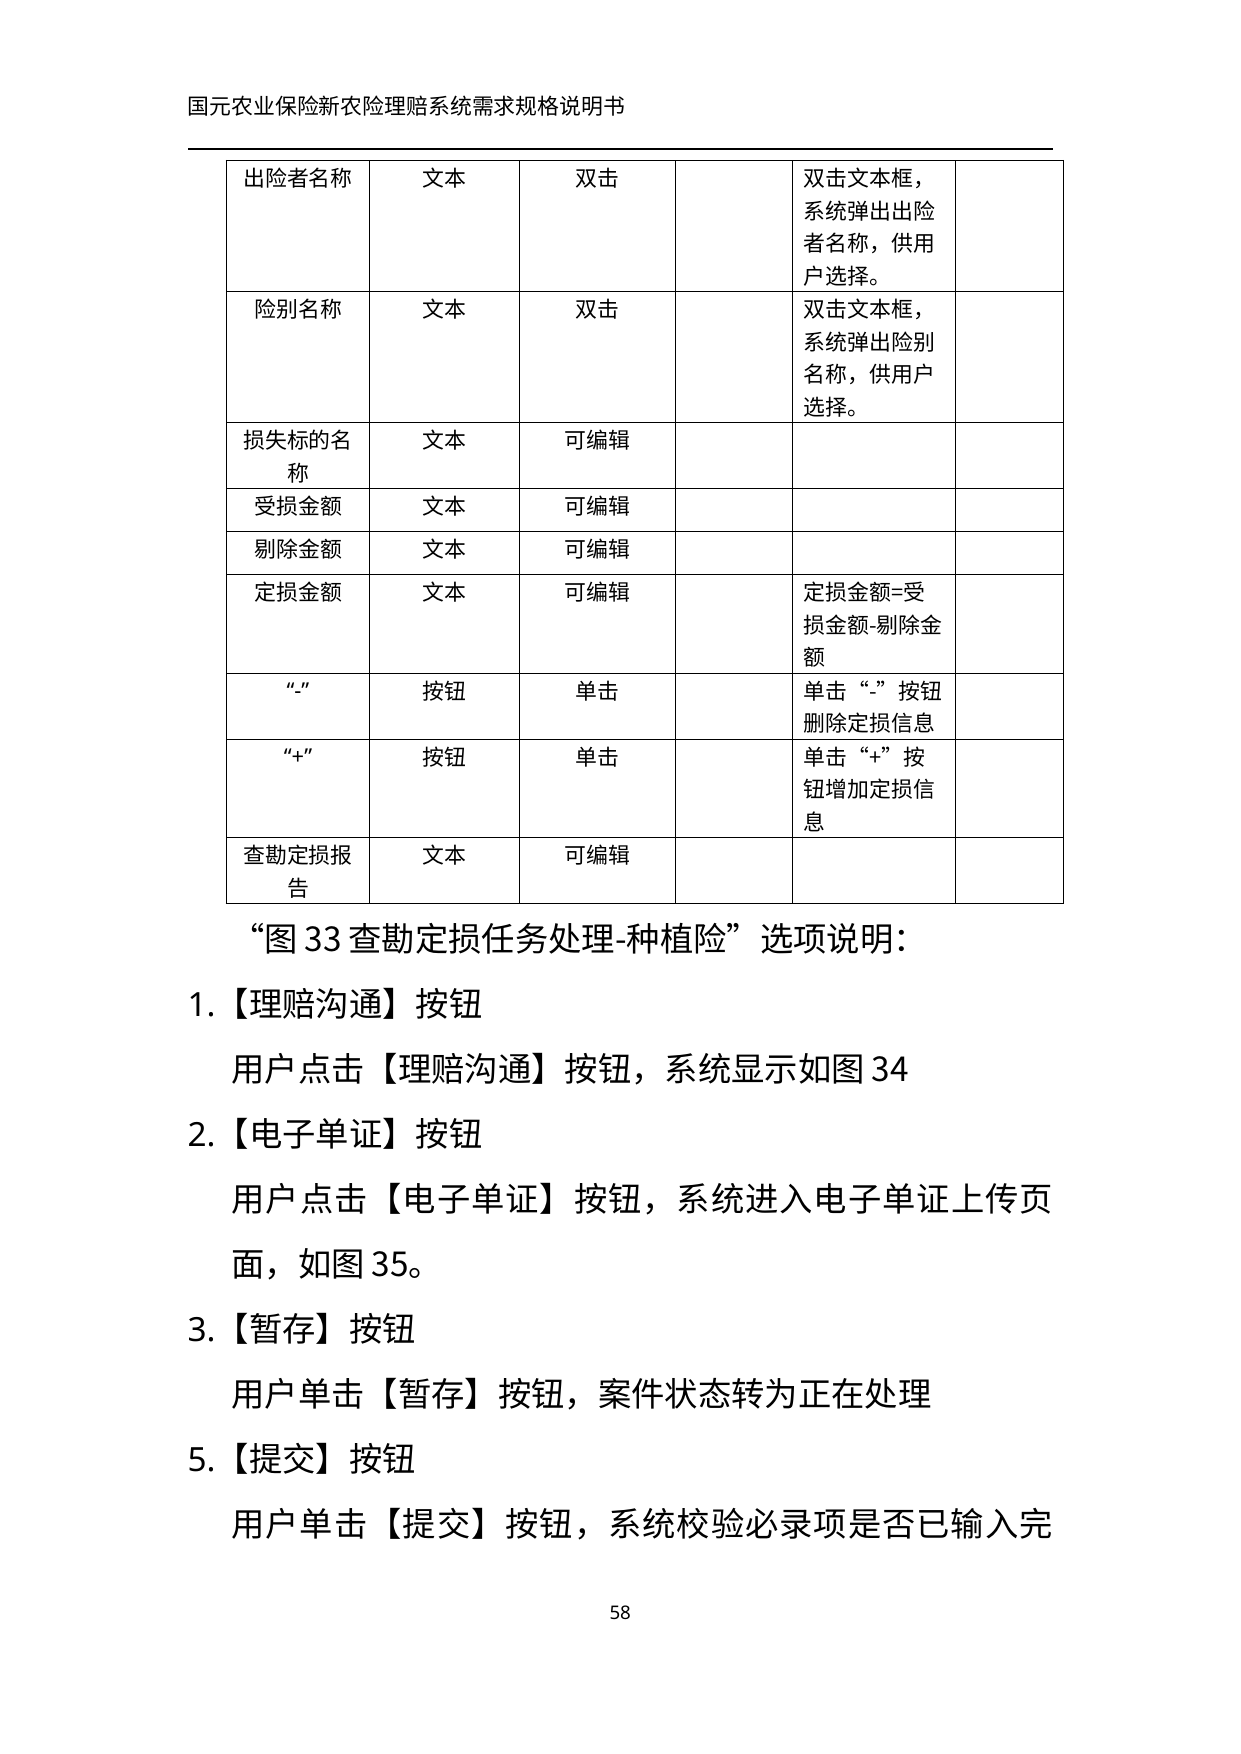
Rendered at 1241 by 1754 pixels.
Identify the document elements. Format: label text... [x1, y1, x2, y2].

text 用户点击【理赔沟通】按钮，系统显示如图34 [231, 1034, 1053, 1099]
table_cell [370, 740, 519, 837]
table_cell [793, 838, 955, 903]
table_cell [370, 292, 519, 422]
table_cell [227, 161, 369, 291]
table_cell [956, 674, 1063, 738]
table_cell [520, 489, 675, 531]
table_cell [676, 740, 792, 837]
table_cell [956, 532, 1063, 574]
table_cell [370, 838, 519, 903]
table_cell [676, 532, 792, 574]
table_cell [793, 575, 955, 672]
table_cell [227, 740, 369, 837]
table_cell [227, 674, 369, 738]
text 3.【暂存】按钮 [187, 1294, 1053, 1359]
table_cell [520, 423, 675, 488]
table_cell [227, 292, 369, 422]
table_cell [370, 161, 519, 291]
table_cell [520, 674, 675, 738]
text 用户点击【电子单证】按钮，系统进入电子单证上传页面，如图35。 [231, 1164, 1053, 1294]
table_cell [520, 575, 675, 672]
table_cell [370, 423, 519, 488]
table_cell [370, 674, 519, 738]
text 用户单击【暂存】按钮，案件状态转为正在处理 [231, 1359, 1053, 1424]
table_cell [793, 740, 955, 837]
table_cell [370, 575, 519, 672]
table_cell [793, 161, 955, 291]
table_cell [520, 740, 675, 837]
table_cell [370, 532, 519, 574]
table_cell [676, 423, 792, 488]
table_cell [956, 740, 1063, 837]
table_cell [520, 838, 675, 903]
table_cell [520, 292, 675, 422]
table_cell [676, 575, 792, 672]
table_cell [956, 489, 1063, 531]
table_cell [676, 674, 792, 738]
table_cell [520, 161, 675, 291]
text 2.【电子单证】按钮 [187, 1099, 1053, 1164]
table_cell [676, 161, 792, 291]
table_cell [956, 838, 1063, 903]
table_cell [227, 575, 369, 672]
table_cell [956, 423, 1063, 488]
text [231, 1489, 1053, 1554]
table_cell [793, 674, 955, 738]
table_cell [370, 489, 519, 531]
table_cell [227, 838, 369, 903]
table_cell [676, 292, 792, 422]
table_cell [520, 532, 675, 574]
text 5.【提交】按钮 [187, 1424, 1053, 1489]
text “图33查勘定损任务处理-种植险”选项说明： [231, 904, 1053, 969]
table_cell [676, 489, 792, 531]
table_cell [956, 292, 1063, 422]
text 1.【理赔沟通】按钮 [187, 969, 1053, 1034]
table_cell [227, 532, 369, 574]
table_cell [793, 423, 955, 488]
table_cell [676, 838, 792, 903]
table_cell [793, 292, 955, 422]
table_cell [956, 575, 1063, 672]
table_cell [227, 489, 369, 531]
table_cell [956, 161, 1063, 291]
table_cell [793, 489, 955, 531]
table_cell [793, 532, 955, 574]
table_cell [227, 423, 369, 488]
